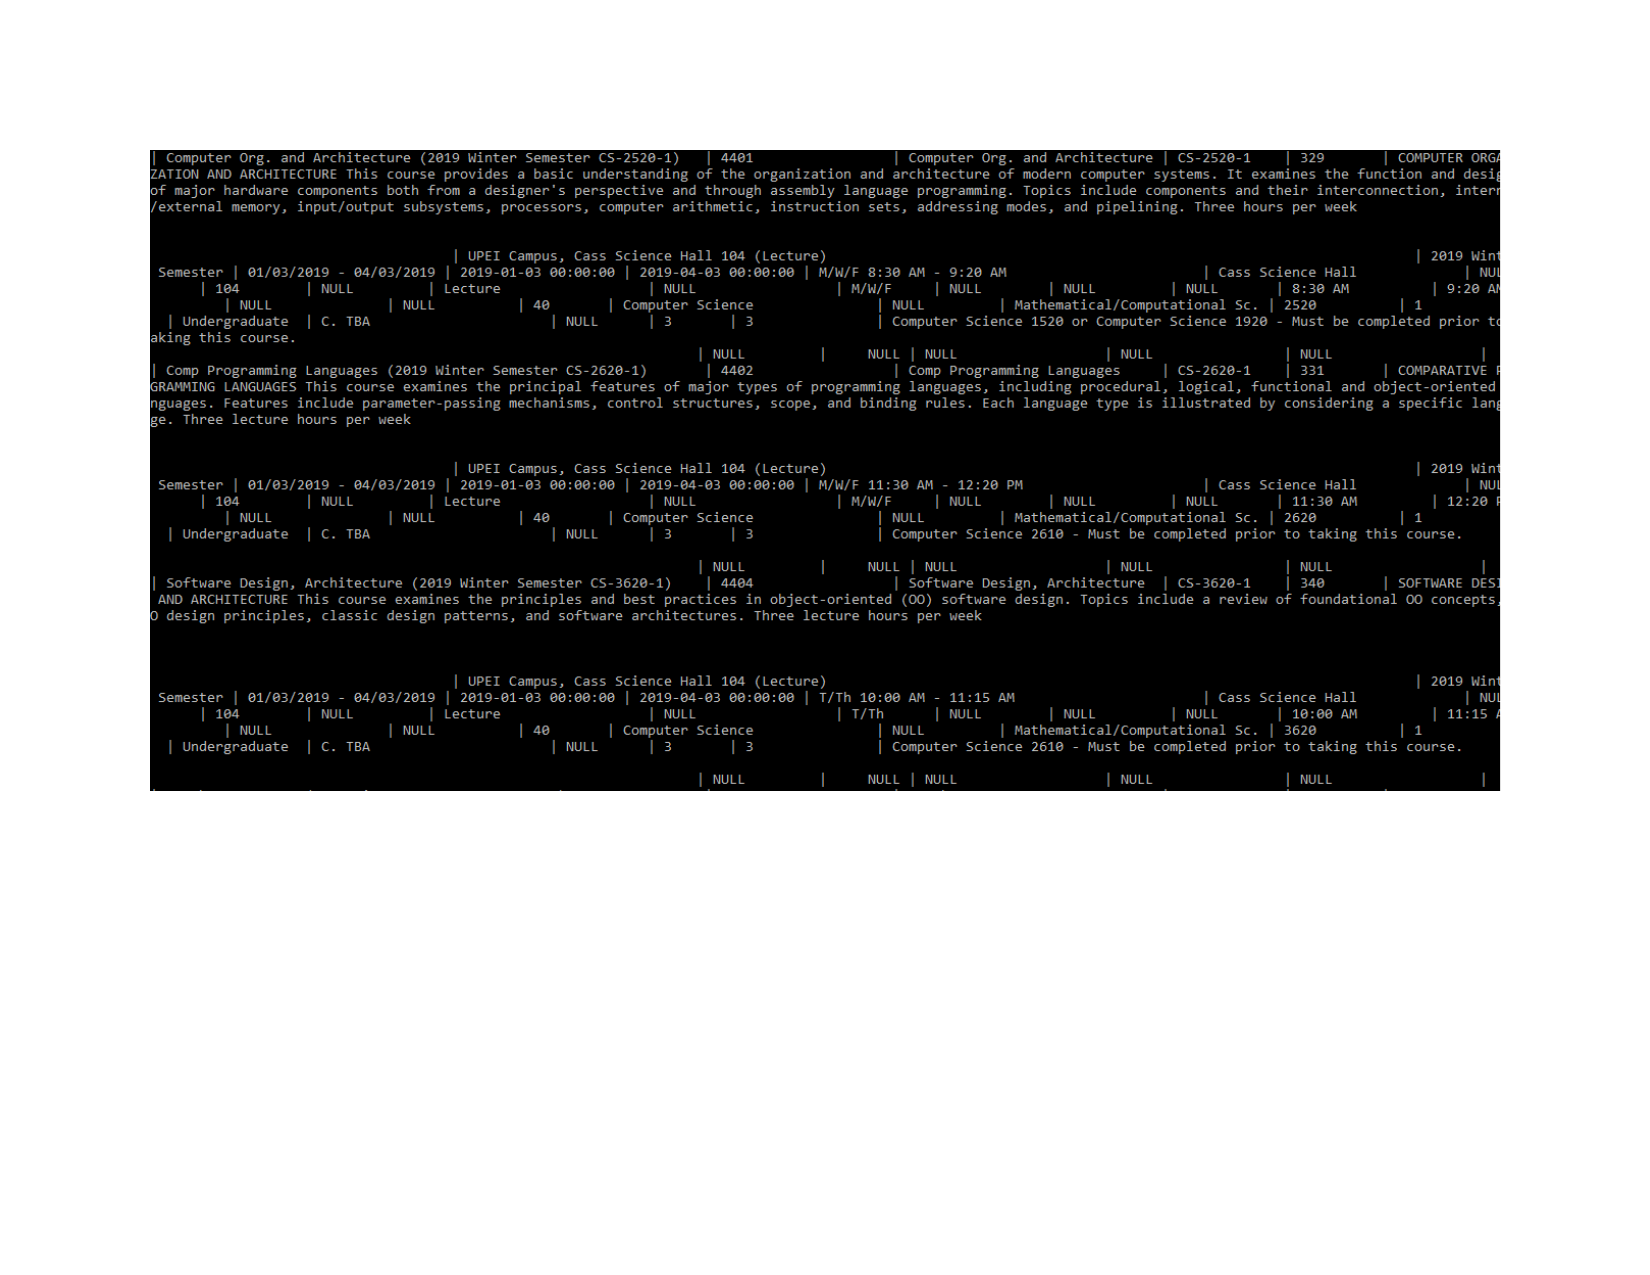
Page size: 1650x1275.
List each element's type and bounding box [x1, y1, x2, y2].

picture [150, 150, 1500, 791]
